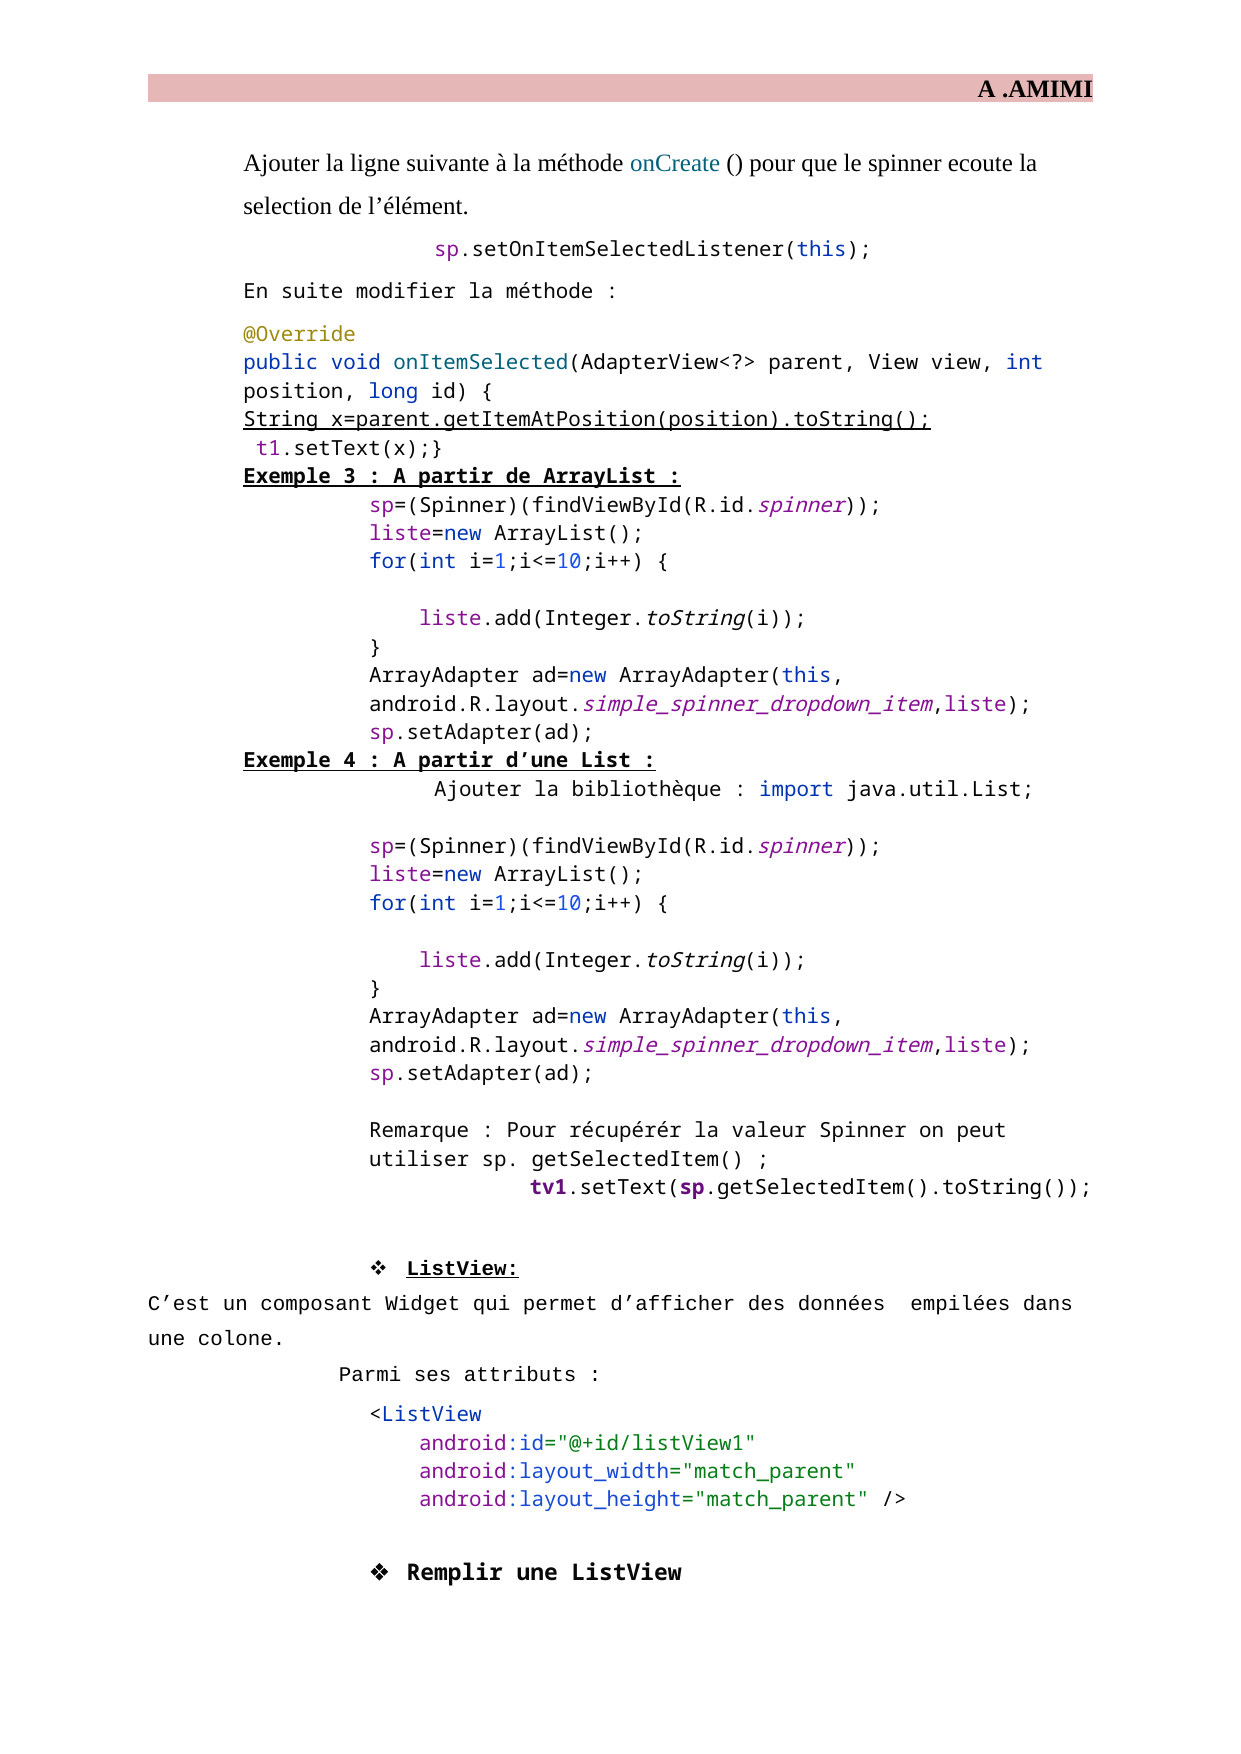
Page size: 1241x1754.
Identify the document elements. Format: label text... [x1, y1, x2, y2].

text Exemple 3 : A partir de ArrayList : [243, 461, 1093, 490]
text tv1.setText(sp.getSelectedItem().toString()); [148, 1172, 1093, 1201]
text En suite modifier la méthode : [148, 276, 1093, 305]
list Remplir une ListView [369, 1556, 1093, 1587]
text sp.setOnItemSelectedListener(this); [148, 234, 1093, 262]
text sp=(Spinner)(findViewById(R.id.spinner)); liste=new ArrayList(); for(int i=1;i<=10;i++) { liste.add(Integer.toString(i)); } ArrayAdapter ad=new ArrayAdapter(this, android.R.layout.simple_spinner_dropdown_item,liste); sp.setAdapter(ad); [369, 831, 1093, 1087]
text @Override public void onItemSelected(AdapterView<?> parent, View view, int position, long id) { String x=parent.getItemAtPosition(position).toString(); t1.setText(x);} [243, 319, 1093, 461]
text <ListView android:id="@+id/listView1" android:layout_width="match_parent" android:layout_height="match_parent" /> [369, 1399, 1093, 1513]
text Remarque : Pour récupérér la valeur Spinner on peut utiliser sp. getSelectedItem() ; [369, 1115, 1093, 1172]
text C’est un composant Widget qui permet d’afficher des données empilées dans une colone. [148, 1293, 1093, 1352]
text Ajouter la ligne suivante à la méthode onCreate () pour que le spinner ecoute la selection de l’élément. [243, 148, 1093, 219]
text sp=(Spinner)(findViewById(R.id.spinner)); liste=new ArrayList(); for(int i=1;i<=10;i++) { liste.add(Integer.toString(i)); } ArrayAdapter ad=new ArrayAdapter(this, android.R.layout.simple_spinner_dropdown_item,liste); sp.setAdapter(ad); [369, 490, 1093, 746]
text Exemple 4 : A partir d’une List : [243, 746, 1093, 774]
list ListView: [369, 1257, 1093, 1281]
text Parmi ses attributs : [148, 1364, 1093, 1387]
text Ajouter la bibliothèque : import java.util.List; [148, 774, 1093, 802]
